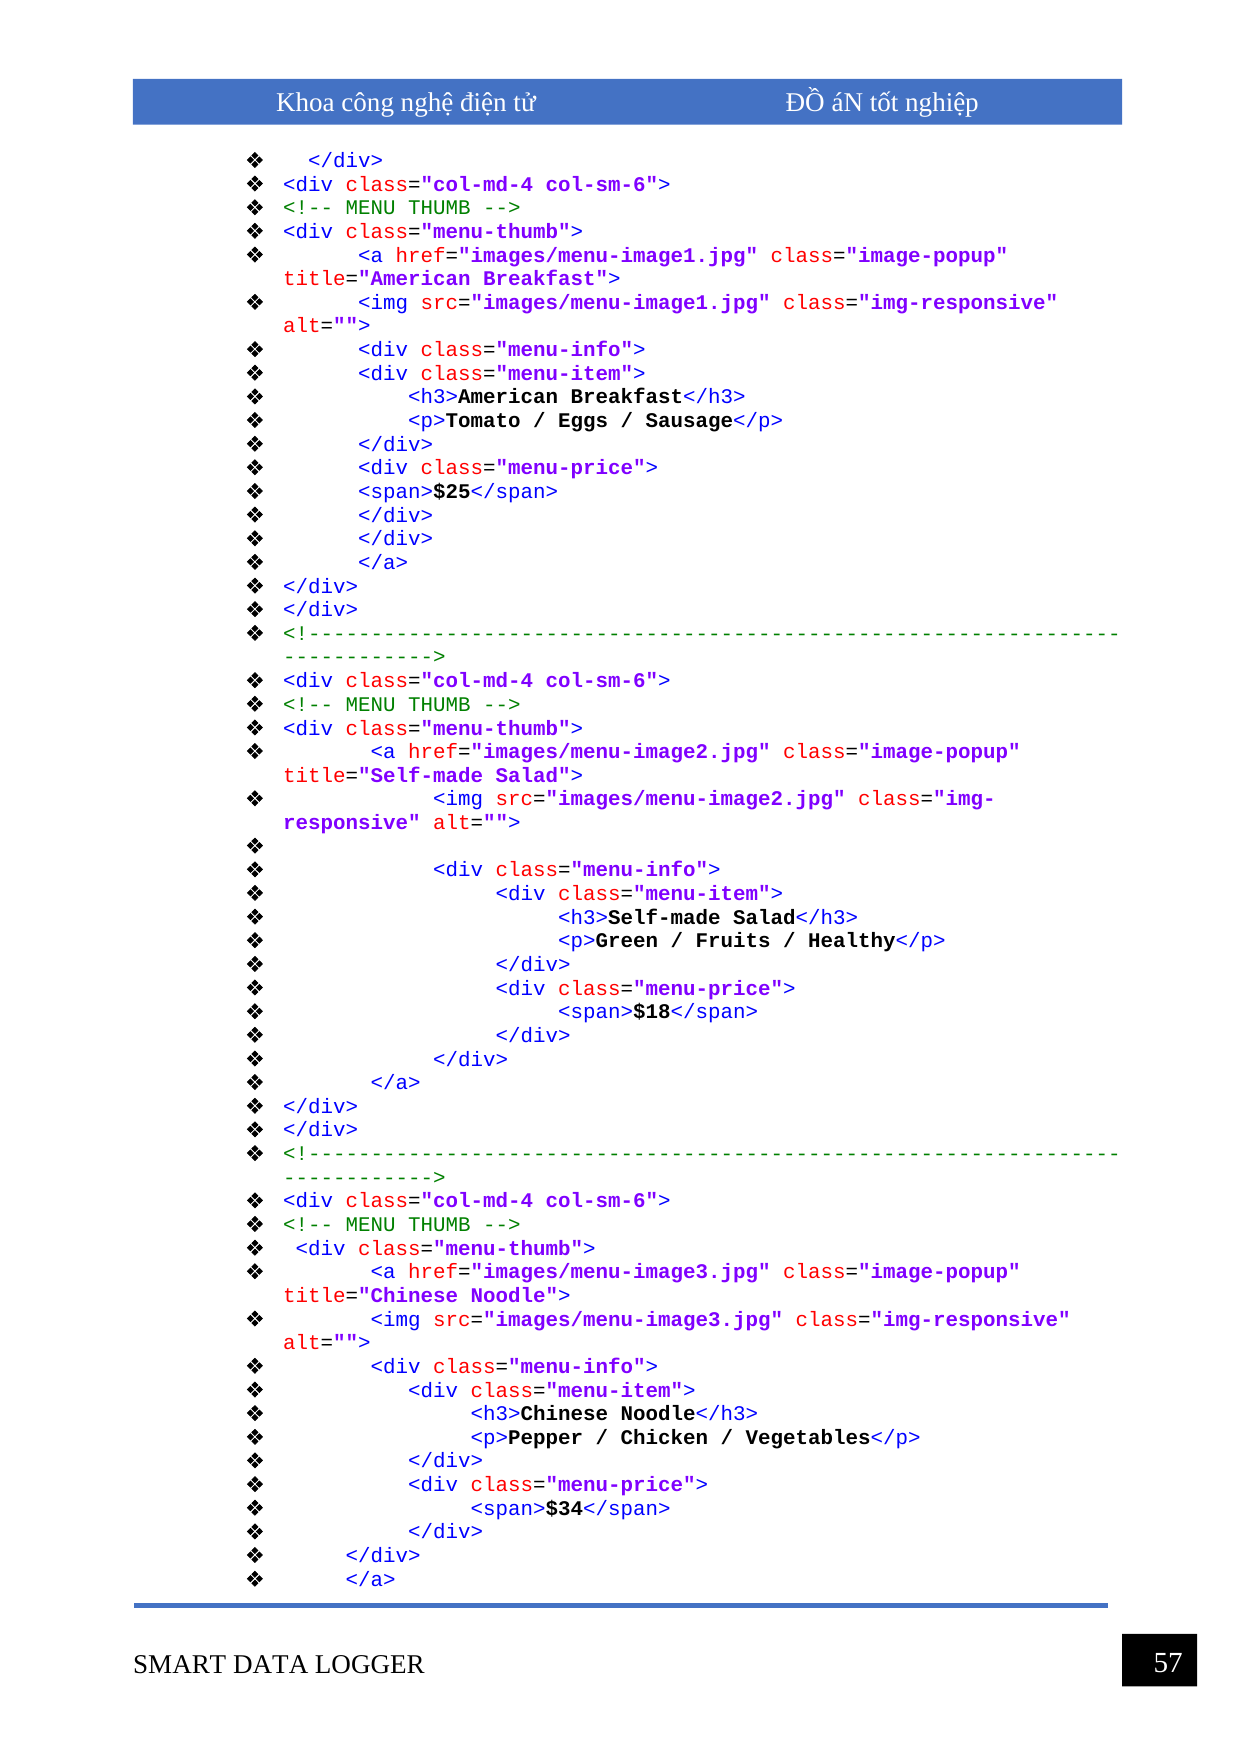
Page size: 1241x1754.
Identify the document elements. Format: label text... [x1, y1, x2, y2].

list </a> [245, 552, 1122, 576]
list <!-- MENU THUMB --> [245, 1214, 1122, 1238]
list <span>$34</span> [245, 1498, 1122, 1521]
list </div> [245, 1521, 1122, 1545]
list <div class="col-md-4 col-sm-6"> [245, 174, 1122, 197]
list <p>Pepper / Chicken / Vegetables</p> [245, 1427, 1122, 1451]
list <div class="col-md-4 col-sm-6"> [245, 670, 1122, 694]
list <p>Tomato / Eggs / Sausage</p> [245, 410, 1122, 434]
list </div> [245, 1025, 1122, 1048]
list <h3>American Breakfast</h3> [245, 386, 1122, 410]
list <div class="menu-thumb"> [245, 1238, 1122, 1261]
list <!-- MENU THUMB --> [245, 694, 1122, 717]
list </div> [245, 1545, 1122, 1569]
list <div class="menu-item"> [245, 883, 1122, 907]
list <!-----------------------------------------------------------------------------> [245, 623, 1122, 670]
list <div class="menu-item"> [245, 363, 1122, 386]
list <img src="images/menu-image2.jpg" class="img-responsive" alt=""> [245, 788, 1122, 836]
list </div> [245, 576, 1122, 599]
list </div> [245, 434, 1122, 457]
list </div> [245, 1451, 1122, 1474]
list <h3>Chinese Noodle</h3> [245, 1403, 1122, 1427]
list <a href="images/menu-image1.jpg" class="image-popup" title="American Breakfast"> [245, 244, 1122, 292]
list <a href="images/menu-image2.jpg" class="image-popup" title="Self-made Salad"> [245, 741, 1122, 788]
list <div class="menu-price"> [245, 1474, 1122, 1498]
list </div> [245, 954, 1122, 978]
list </div> [245, 1048, 1122, 1072]
list <a href="images/menu-image3.jpg" class="image-popup" title="Chinese Noodle"> [245, 1261, 1122, 1309]
list </div> [245, 150, 1122, 174]
list <div class="menu-info"> [245, 1356, 1122, 1379]
list <div class="menu-thumb"> [245, 717, 1122, 741]
list <div class="menu-item"> [245, 1379, 1122, 1403]
list <!-- MENU THUMB --> [245, 197, 1122, 221]
list <h3>Self-made Salad</h3> [245, 907, 1122, 930]
list </a> [245, 1072, 1122, 1096]
list <span>$25</span> [245, 481, 1122, 505]
list <div class="menu-price"> [245, 978, 1122, 1001]
list </div> [245, 528, 1122, 552]
list <span>$18</span> [245, 1001, 1122, 1025]
list <div class="menu-info"> [245, 339, 1122, 363]
list <p>Green / Fruits / Healthy</p> [245, 930, 1122, 954]
list <img src="images/menu-image1.jpg" class="img-responsive" alt=""> [245, 292, 1122, 339]
list <img src="images/menu-image3.jpg" class="img-responsive" alt=""> [245, 1309, 1122, 1356]
list </a> [245, 1569, 1122, 1592]
list <!-----------------------------------------------------------------------------> [245, 1143, 1122, 1190]
list </div> [245, 1119, 1122, 1143]
list </div> [245, 505, 1122, 528]
list <div class="col-md-4 col-sm-6"> [245, 1190, 1122, 1214]
list </div> [245, 599, 1122, 623]
list <div class="menu-thumb"> [245, 221, 1122, 244]
list </div> [245, 1096, 1122, 1119]
list <div class="menu-price"> [245, 457, 1122, 481]
list <div class="menu-info"> [245, 859, 1122, 883]
